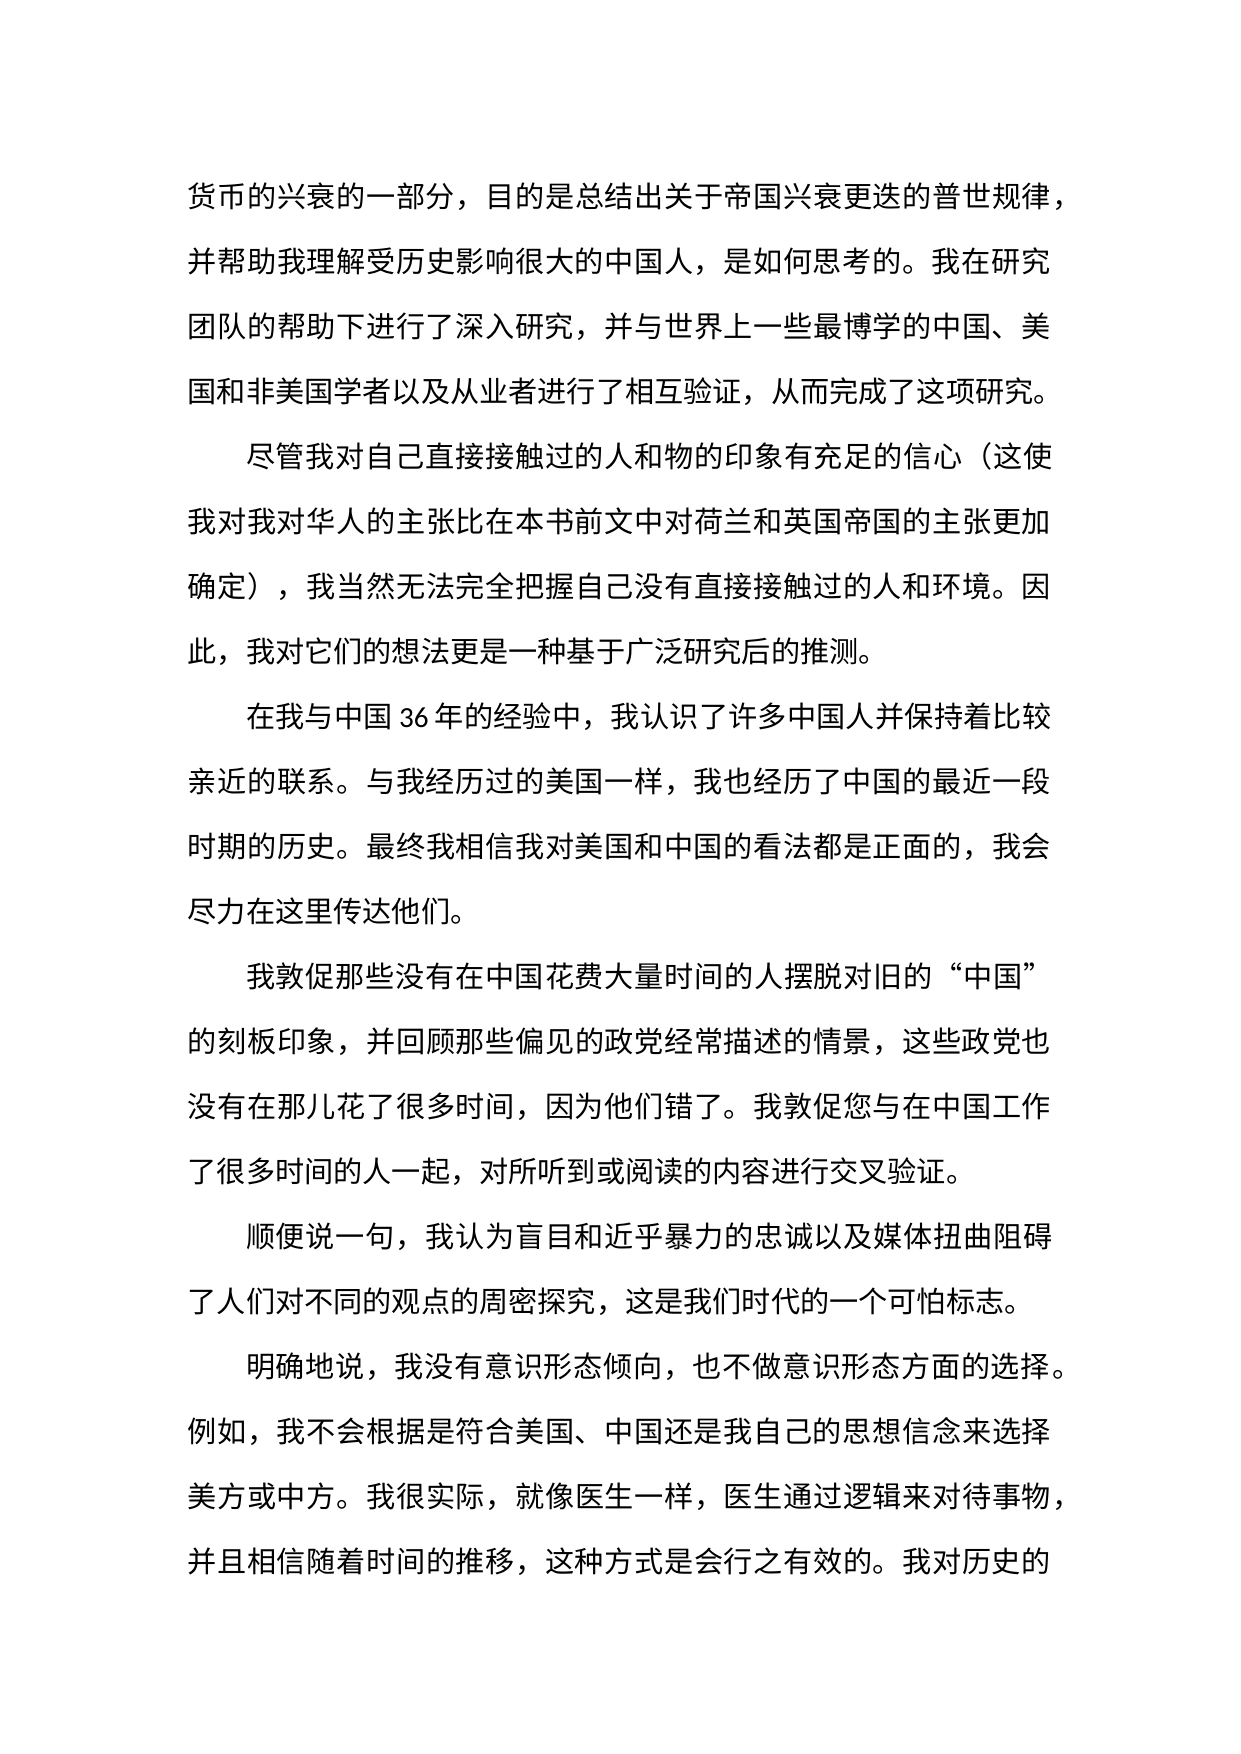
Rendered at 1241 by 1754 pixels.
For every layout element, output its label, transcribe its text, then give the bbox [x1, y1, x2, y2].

text 尽管我对自己直接接触过的人和物的印象有充足的信心（这使我对我对华人的主张比在本书前文中对荷兰和英国帝国的主张更加确定），我当然无法完全把握自己没有直接接触过的人和环境。因此，我对它们的想法更是一种基于广泛研究后的推测。 [187, 422, 1053, 682]
text 我敦促那些没有在中国花费大量时间的人摆脱对旧的“中国”的刻板印象，并回顾那些偏见的政党经常描述的情景，这些政党也没有在那儿花了很多时间，因为他们错了。我敦促您与在中国工作了很多时间的人一起，对所听到或阅读的内容进行交叉验证。 [187, 942, 1053, 1202]
text 顺便说一句，我认为盲目和近乎暴力的忠诚以及媒体扭曲阻碍了人们对不同的观点的周密探究，这是我们时代的一个可怕标志。 [187, 1202, 1053, 1332]
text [187, 1332, 1053, 1592]
text 在我与中国36年的经验中，我认识了许多中国人并保持着比较亲近的联系。与我经历过的美国一样，我也经历了中国的最近一段时期的历史。最终我相信我对美国和中国的看法都是正面的，我会尽力在这里传达他们。 [187, 682, 1053, 942]
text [187, 162, 1053, 422]
